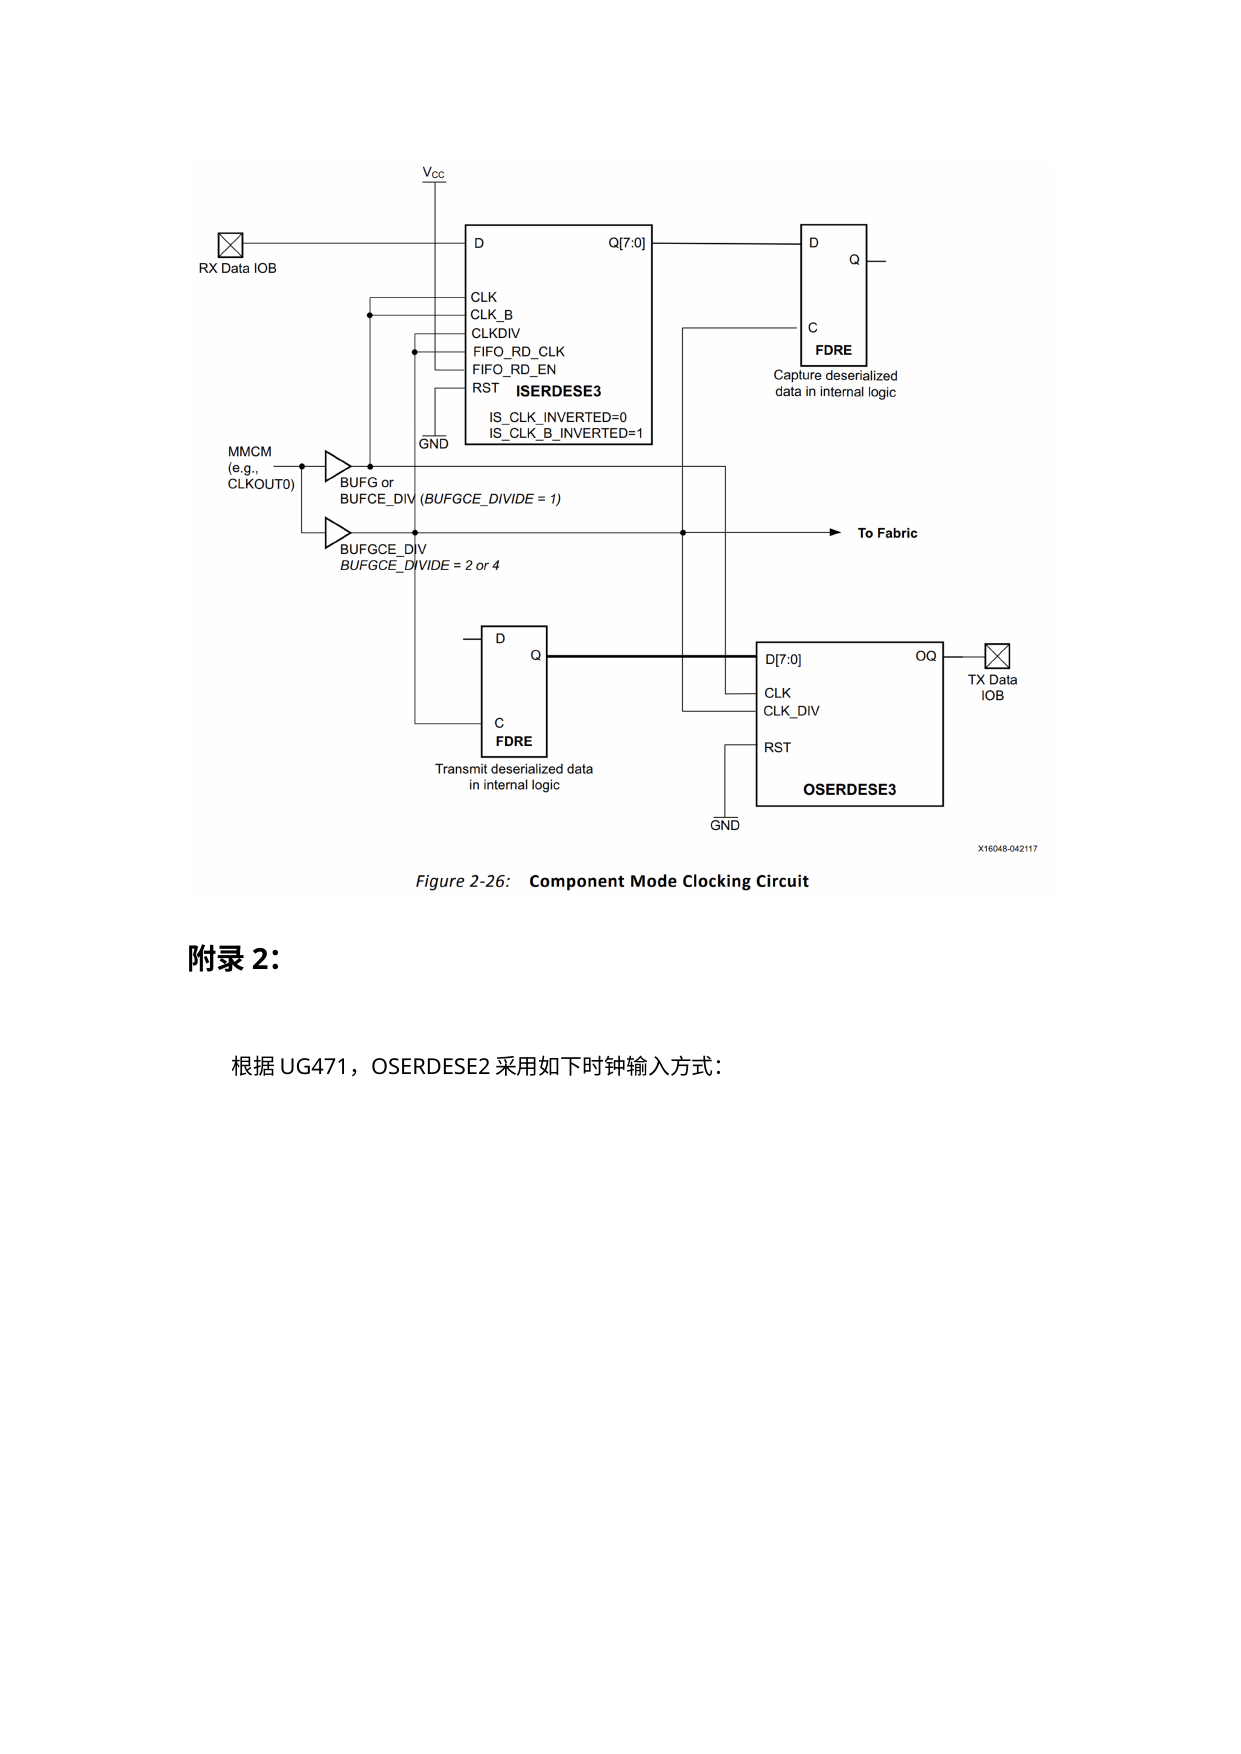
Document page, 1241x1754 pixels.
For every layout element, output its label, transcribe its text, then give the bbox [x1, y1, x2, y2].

subtitle 附录2： [187, 924, 1053, 989]
picture [187, 162, 1053, 896]
text 根据UG471，OSERDESE2采用如下时钟输入方式： [187, 1049, 1053, 1082]
